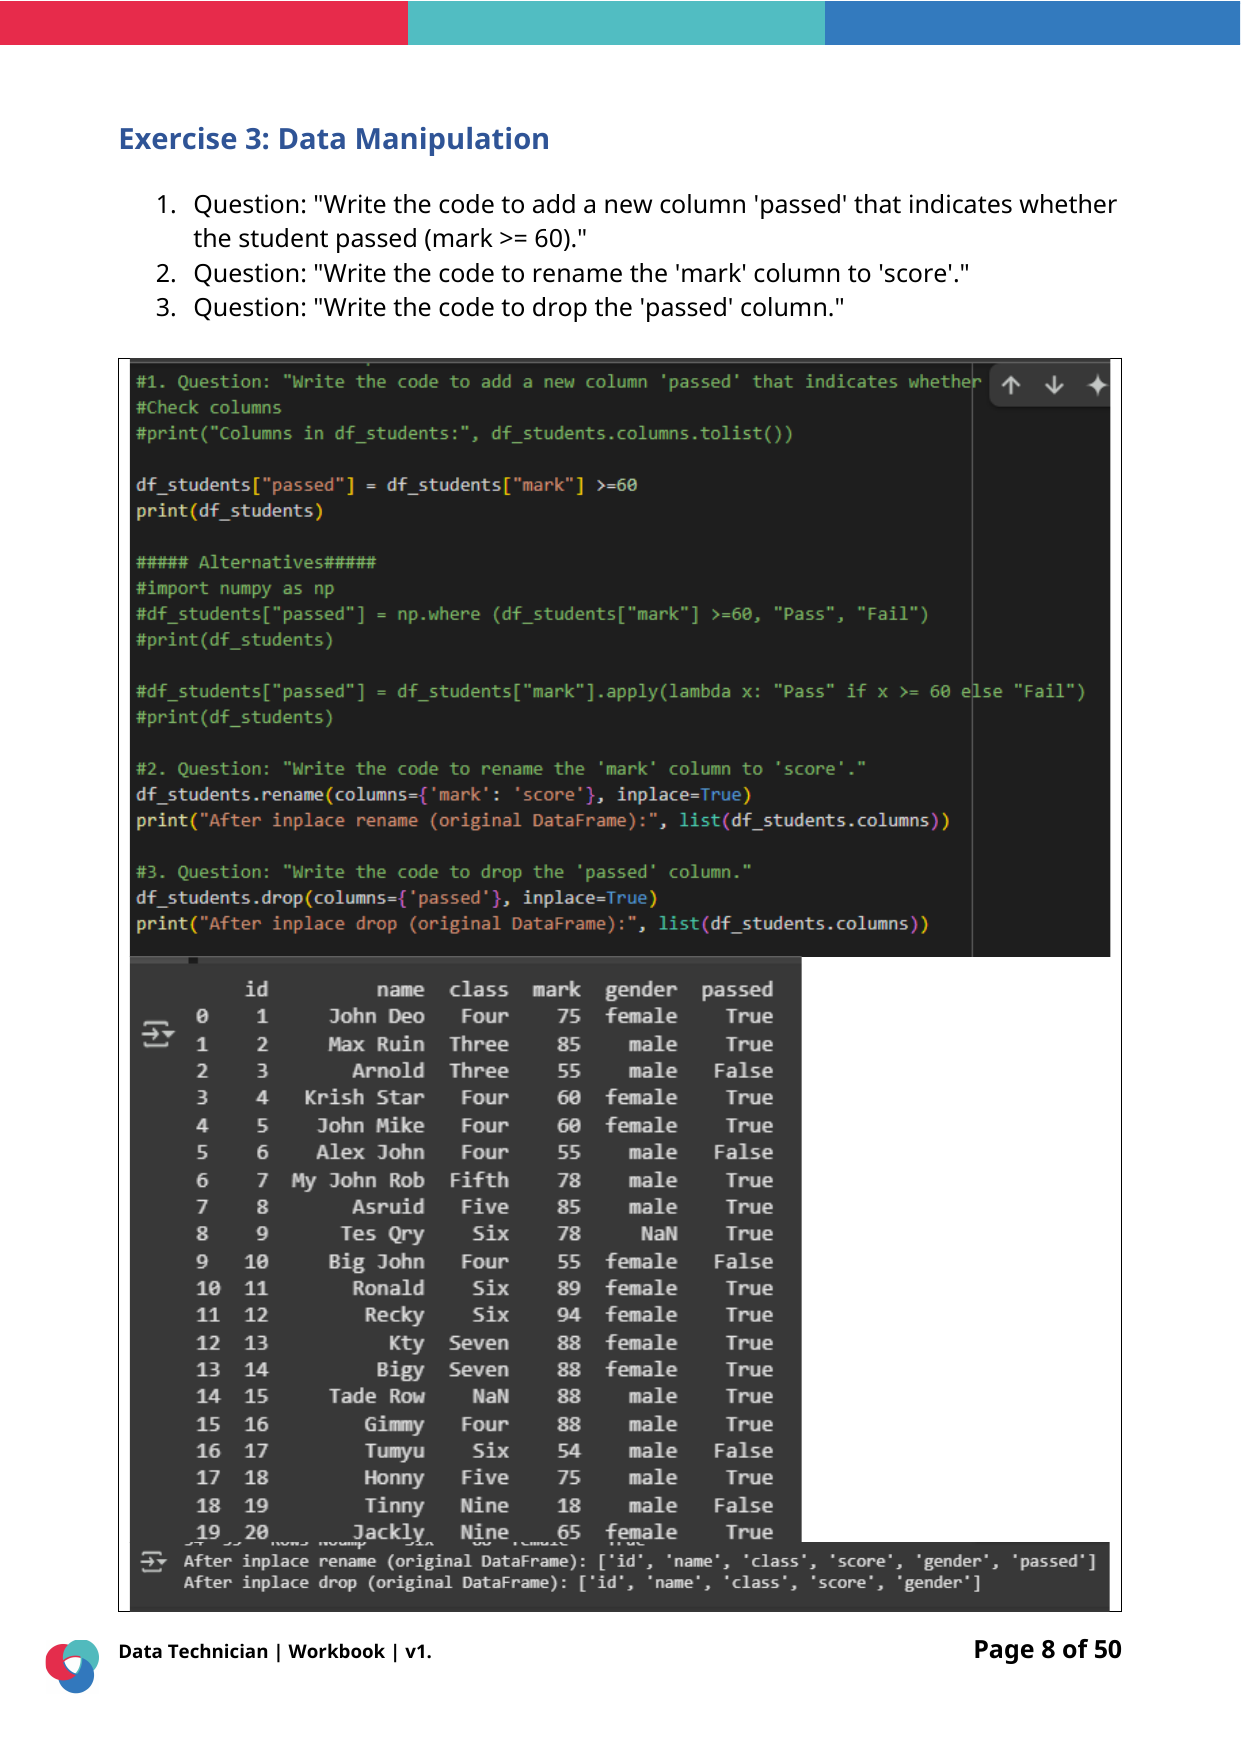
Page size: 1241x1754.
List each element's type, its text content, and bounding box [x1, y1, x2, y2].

table_header [119, 359, 129, 1611]
list Question: "Write the code to add a new column 'passed' that indicates whether the student passed (mark >= 60)." [156, 187, 1122, 255]
list Question: "Write the code to rename the 'mark' column to 'score'." [156, 255, 1122, 289]
table_header [802, 359, 1121, 1611]
subtitle Exercise 3: Data Manipulation [118, 118, 1122, 158]
list Question: "Write the code to drop the 'passed' column." [156, 289, 1122, 323]
